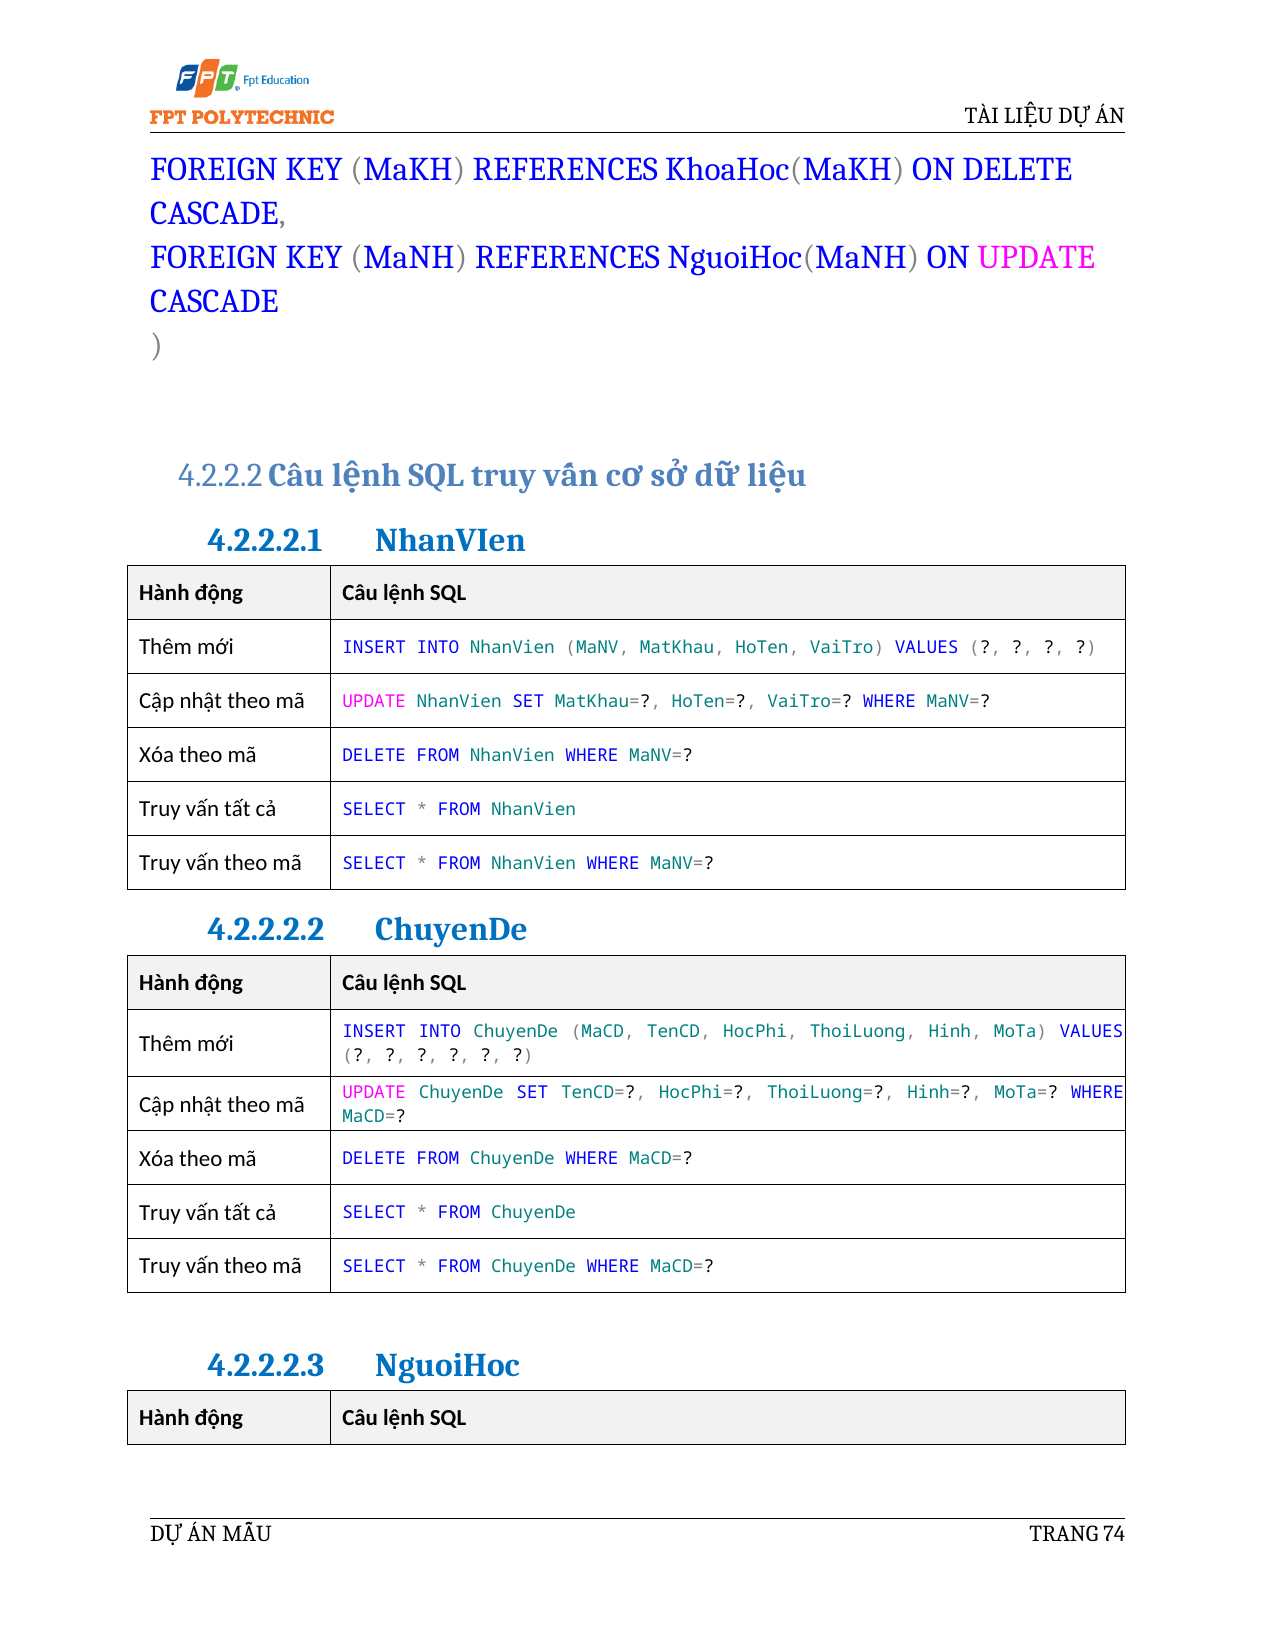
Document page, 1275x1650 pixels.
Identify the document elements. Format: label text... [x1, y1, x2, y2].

table_header Hành động [128, 1391, 330, 1444]
table_header Câu lệnh SQL [331, 566, 1125, 619]
table_header Hành động [128, 956, 330, 1009]
subtitle ChuyenDe [207, 911, 1125, 949]
table_cell UPDATE ChuyenDe SET TenCD=?, HocPhi=?, ThoiLuong=?, Hinh=?, MoTa=? WHERE MaCD=? [331, 1077, 1125, 1130]
picture [150, 59, 336, 124]
table_cell Truy vấn theo mã [128, 1239, 330, 1292]
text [150, 150, 1125, 364]
table_cell SELECT * FROM ChuyenDe [331, 1185, 1125, 1238]
table_cell DELETE FROM NhanVien WHERE MaNV=? [331, 728, 1125, 781]
table_cell Cập nhật theo mã [128, 1077, 330, 1130]
table_cell Xóa theo mã [128, 728, 330, 781]
table_cell INSERT INTO ChuyenDe (MaCD, TenCD, HocPhi, ThoiLuong, Hinh, MoTa) VALUES (?, ?, ?, ?, ?, ?) [331, 1010, 1125, 1076]
table_cell Truy vấn tất cả [128, 782, 330, 835]
table_cell UPDATE NhanVien SET MatKhau=?, HoTen=?, VaiTro=? WHERE MaNV=? [331, 674, 1125, 727]
table_cell Thêm mới [128, 1010, 330, 1076]
table_cell INSERT INTO NhanVien (MaNV, MatKhau, HoTen, VaiTro) VALUES (?, ?, ?, ?) [331, 620, 1125, 673]
table_header Câu lệnh SQL [331, 1391, 1125, 1444]
table_cell Cập nhật theo mã [128, 674, 330, 727]
table_cell Thêm mới [128, 620, 330, 673]
table_cell SELECT * FROM NhanVien [331, 782, 1125, 835]
table_cell SELECT * FROM ChuyenDe WHERE MaCD=? [331, 1239, 1125, 1292]
table_cell Truy vấn theo mã [128, 836, 330, 889]
table_cell DELETE FROM ChuyenDe WHERE MaCD=? [331, 1131, 1125, 1184]
table_header Câu lệnh SQL [331, 956, 1125, 1009]
table_cell SELECT * FROM NhanVien WHERE MaNV=? [331, 836, 1125, 889]
subtitle NguoiHoc [207, 1346, 1125, 1384]
subtitle NhanVIen [207, 521, 1125, 559]
subtitle Câu lệnh SQL truy vấn cơ sở dữ liệu [178, 456, 1125, 494]
table_header Hành động [128, 566, 330, 619]
table_cell Xóa theo mã [128, 1131, 330, 1184]
table_cell Truy vấn tất cả [128, 1185, 330, 1238]
